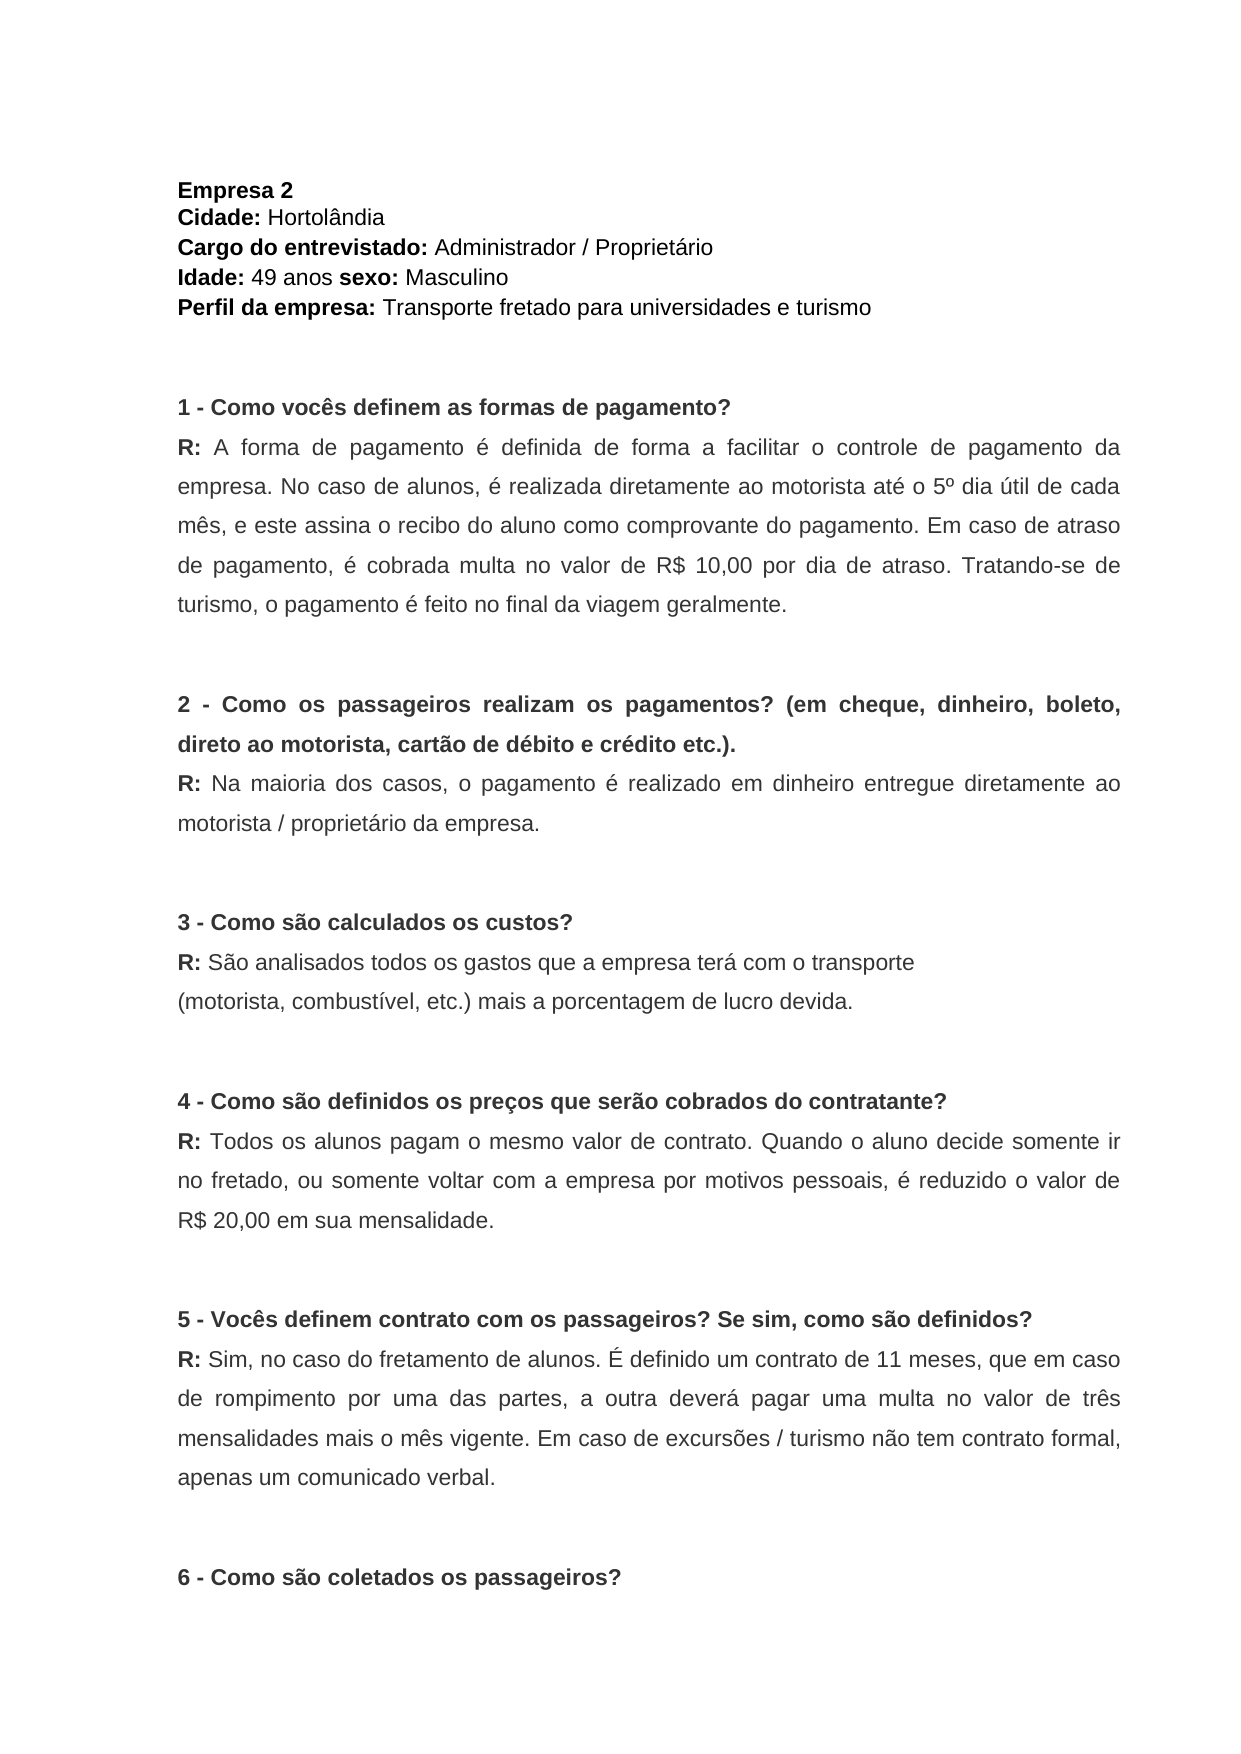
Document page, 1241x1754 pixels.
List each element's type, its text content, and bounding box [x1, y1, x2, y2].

text (motorista, combustível, etc.) mais a porcentagem de lucro devida. [177, 988, 1122, 1015]
text 1 - Como vocês definem as formas de pagamento? [177, 394, 1122, 420]
text Idade: 49 anos sexo: Masculino [177, 264, 1122, 290]
text R: Todos os alunos pagam o mesmo valor de contrato. Quando o aluno decide somente ir no fretado, ou somente voltar com a empresa por motivos pessoais, é reduzido o valor de R$ 20,00 em sua mensalidade. [177, 1128, 1122, 1233]
text 2 - Como os passageiros realizam os pagamentos? (em cheque, dinheiro, boleto, direto ao motorista, cartão de débito e crédito etc.). [177, 691, 1122, 757]
text 3 - Como são calculados os custos? [177, 909, 1122, 936]
text R: Na maioria dos casos, o pagamento é realizado em dinheiro entregue diretamente ao motorista / proprietário da empresa. [177, 770, 1122, 836]
text R: A forma de pagamento é definida de forma a facilitar o controle de pagamento da empresa. No caso de alunos, é realizada diretamente ao motorista até o 5º dia útil de cada mês, e este assina o recibo do aluno como comprovante do pagamento. Em caso de atraso de pagamento, é cobrada multa no valor de R$ 10,00 por dia de atraso. Tratando-se de turismo, o pagamento é feito no final da viagem geralmente. [177, 433, 1122, 618]
text 6 - Como são coletados os passageiros? [177, 1564, 1122, 1590]
text Cidade: Hortolândia [177, 203, 1122, 230]
text Empresa 2 [177, 177, 1122, 203]
text 5 - Vocês definem contrato com os passageiros? Se sim, como são definidos? [177, 1306, 1122, 1333]
text R: Sim, no caso do fretamento de alunos. É definido um contrato de 11 meses, que em caso de rompimento por uma das partes, a outra deverá pagar uma multa no valor de três mensalidades mais o mês vigente. Em caso de excursões / turismo não tem contrato formal, apenas um comunicado verbal. [177, 1346, 1122, 1491]
text 4 - Como são definidos os preços que serão cobrados do contratante? [177, 1088, 1122, 1114]
text R: São analisados todos os gastos que a empresa terá com o transporte [177, 949, 1122, 975]
text Perfil da empresa: Transporte fretado para universidades e turismo [177, 294, 1122, 321]
text Cargo do entrevistado: Administrador / Proprietário [177, 234, 1122, 260]
